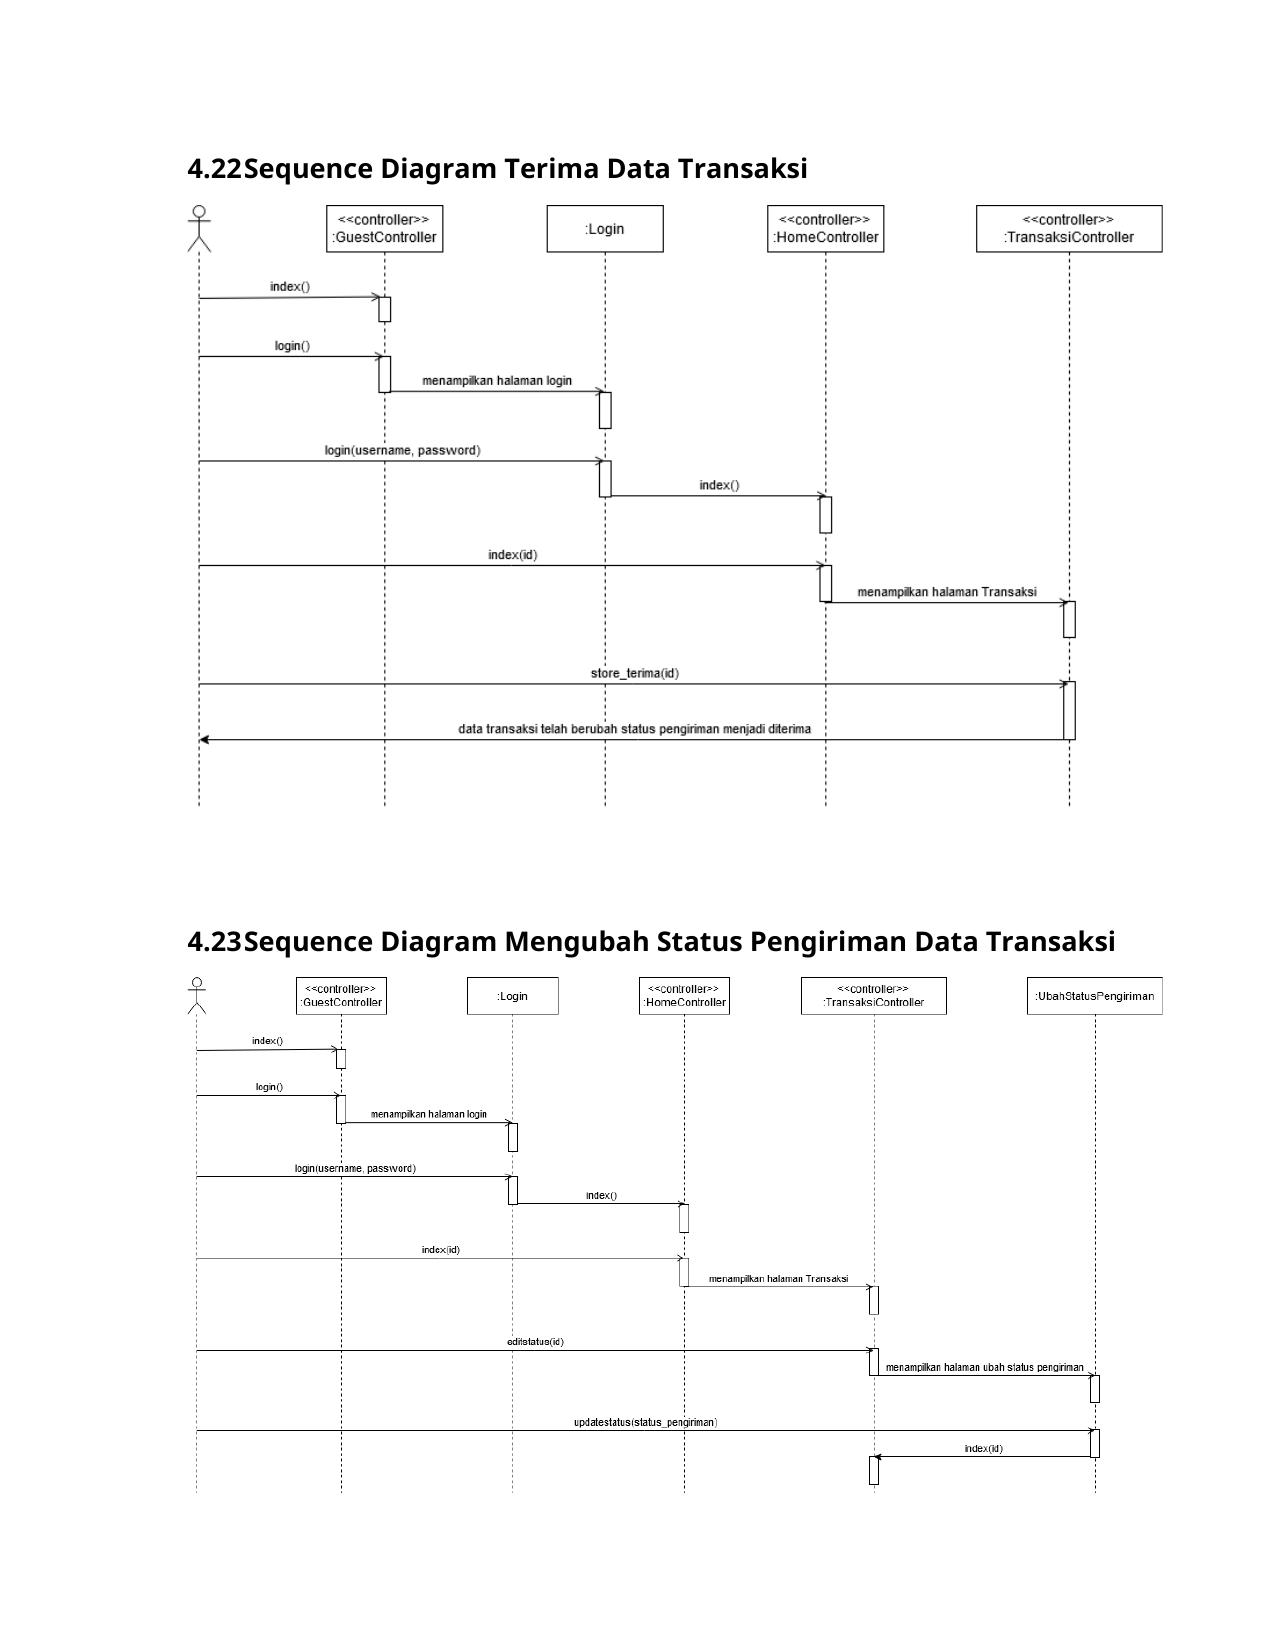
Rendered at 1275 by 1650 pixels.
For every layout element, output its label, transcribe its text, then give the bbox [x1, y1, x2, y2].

subtitle Sequence Diagram Mengubah Status Pengiriman Data Transaksi [187, 922, 1125, 959]
picture [187, 977, 1163, 1493]
picture [187, 205, 1163, 810]
subtitle Sequence Diagram Terima Data Transaksi [187, 150, 1125, 187]
